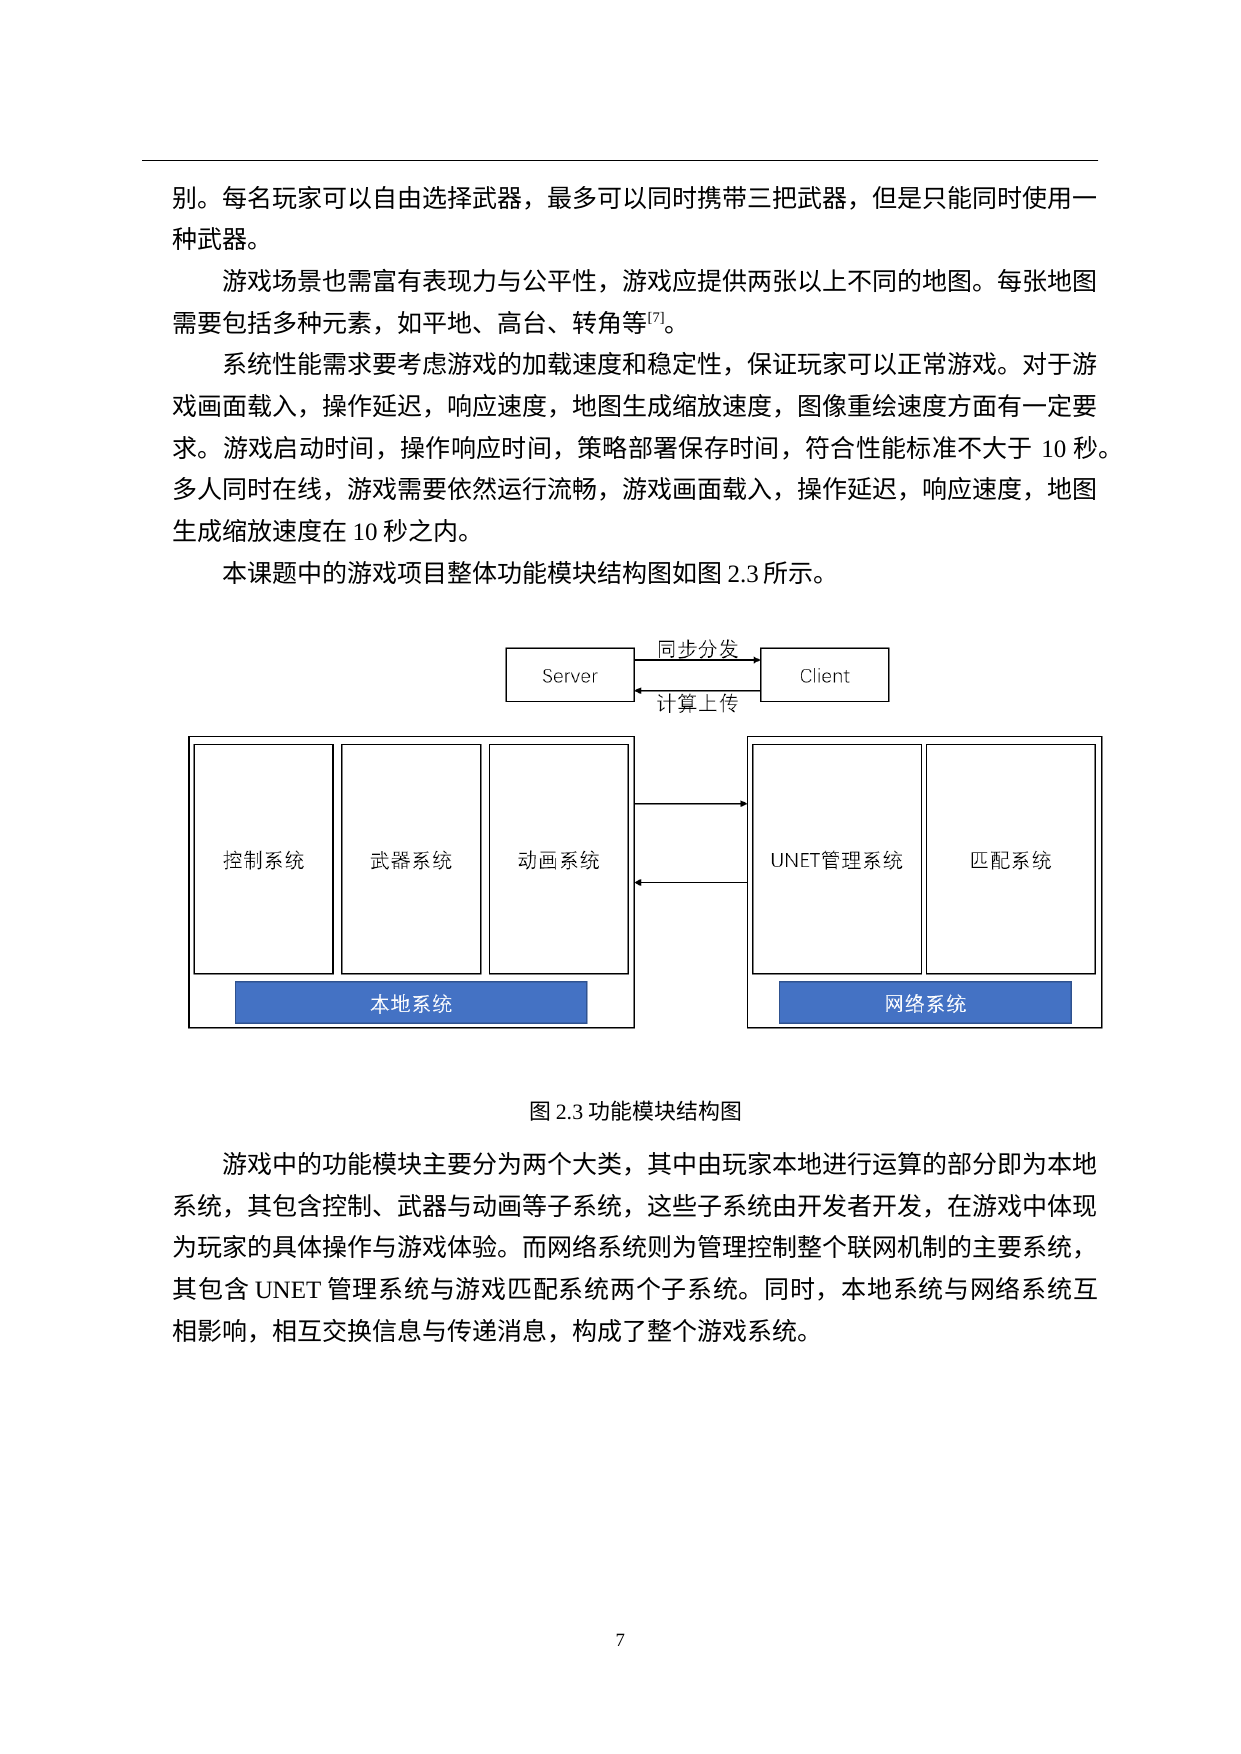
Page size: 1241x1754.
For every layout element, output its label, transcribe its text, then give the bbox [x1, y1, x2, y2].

text 游戏场景也需富有表现力与公平性，游戏应提供两张以上不同的地图。每张地图需要包括多种元素，如平地、高台、转角等[7]。 [172, 257, 1098, 341]
text 图2.3 功能模块结构图 [172, 1086, 1098, 1128]
text 游戏中的功能模块主要分为两个大类，其中由玩家本地进行运算的部分即为本地系统，其包含控制、武器与动画等子系统，这些子系统由开发者开发，在游戏中体现为玩家的具体操作与游戏体验。而网络系统则为管理控制整个联网机制的主要系统，其包含UNET管理系统与游戏匹配系统两个子系统。同时，本地系统与网络系统互相影响，相互交换信息与传递消息，构成了整个游戏系统。 [172, 1140, 1098, 1348]
text 系统性能需求要考虑游戏的加载速度和稳定性，保证玩家可以正常游戏。对于游戏画面载入，操作延迟，响应速度，地图生成缩放速度，图像重绘速度方面有一定要求。游戏启动时间，操作响应时间，策略部署保存时间，符合性能标准不大于10 秒。多人同时在线，游戏需要依然运行流畅，游戏画面载入，操作延迟，响应速度，地图生成缩放速度在10 秒之内。 [172, 341, 1098, 549]
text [172, 174, 1098, 257]
text 本课题中的游戏项目整体功能模块结构图如图2.3所示。 [172, 549, 1098, 591]
picture [172, 603, 1129, 1074]
